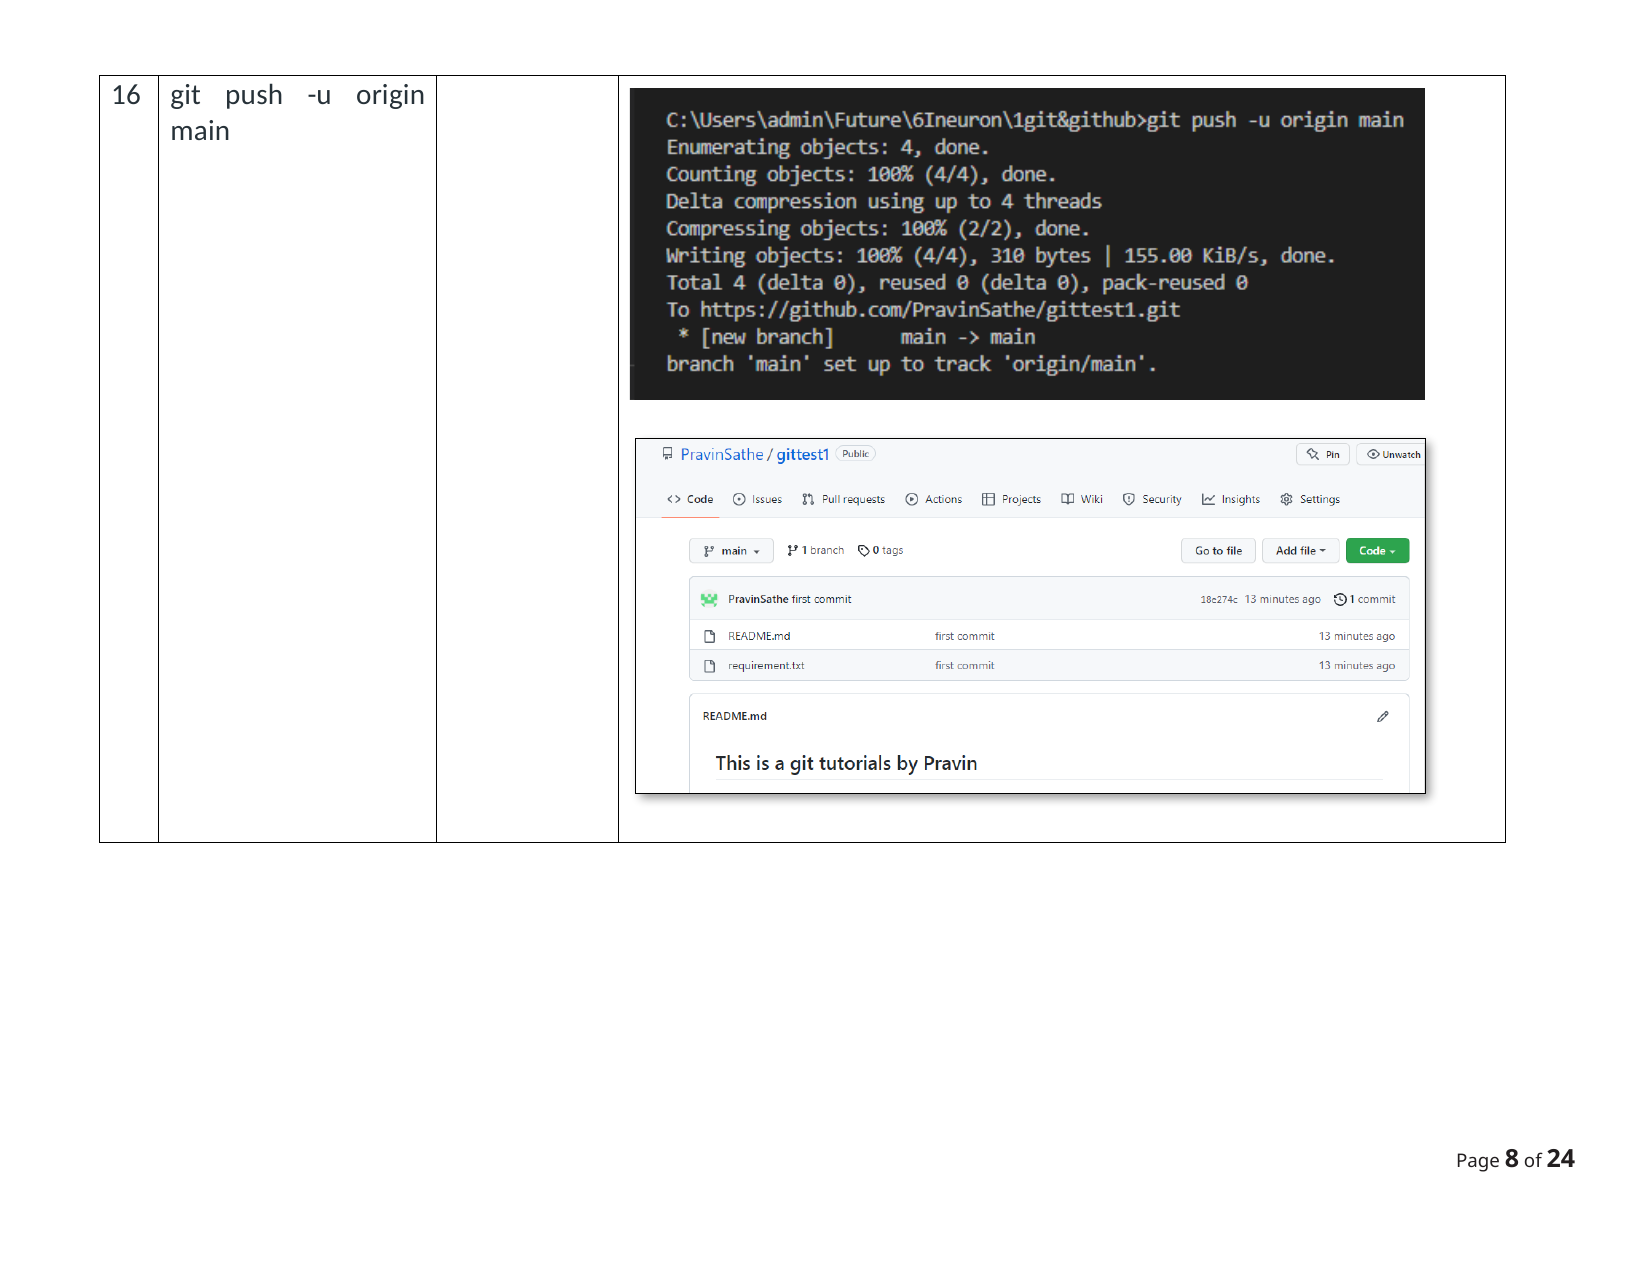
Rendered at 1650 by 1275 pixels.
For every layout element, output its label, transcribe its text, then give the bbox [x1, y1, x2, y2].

picture [629, 88, 1425, 400]
table_cell [437, 76, 618, 842]
picture [636, 439, 1425, 793]
table_cell 16 [100, 76, 158, 842]
table_cell [619, 76, 1505, 842]
table_cell git push -u origin main [159, 76, 436, 842]
